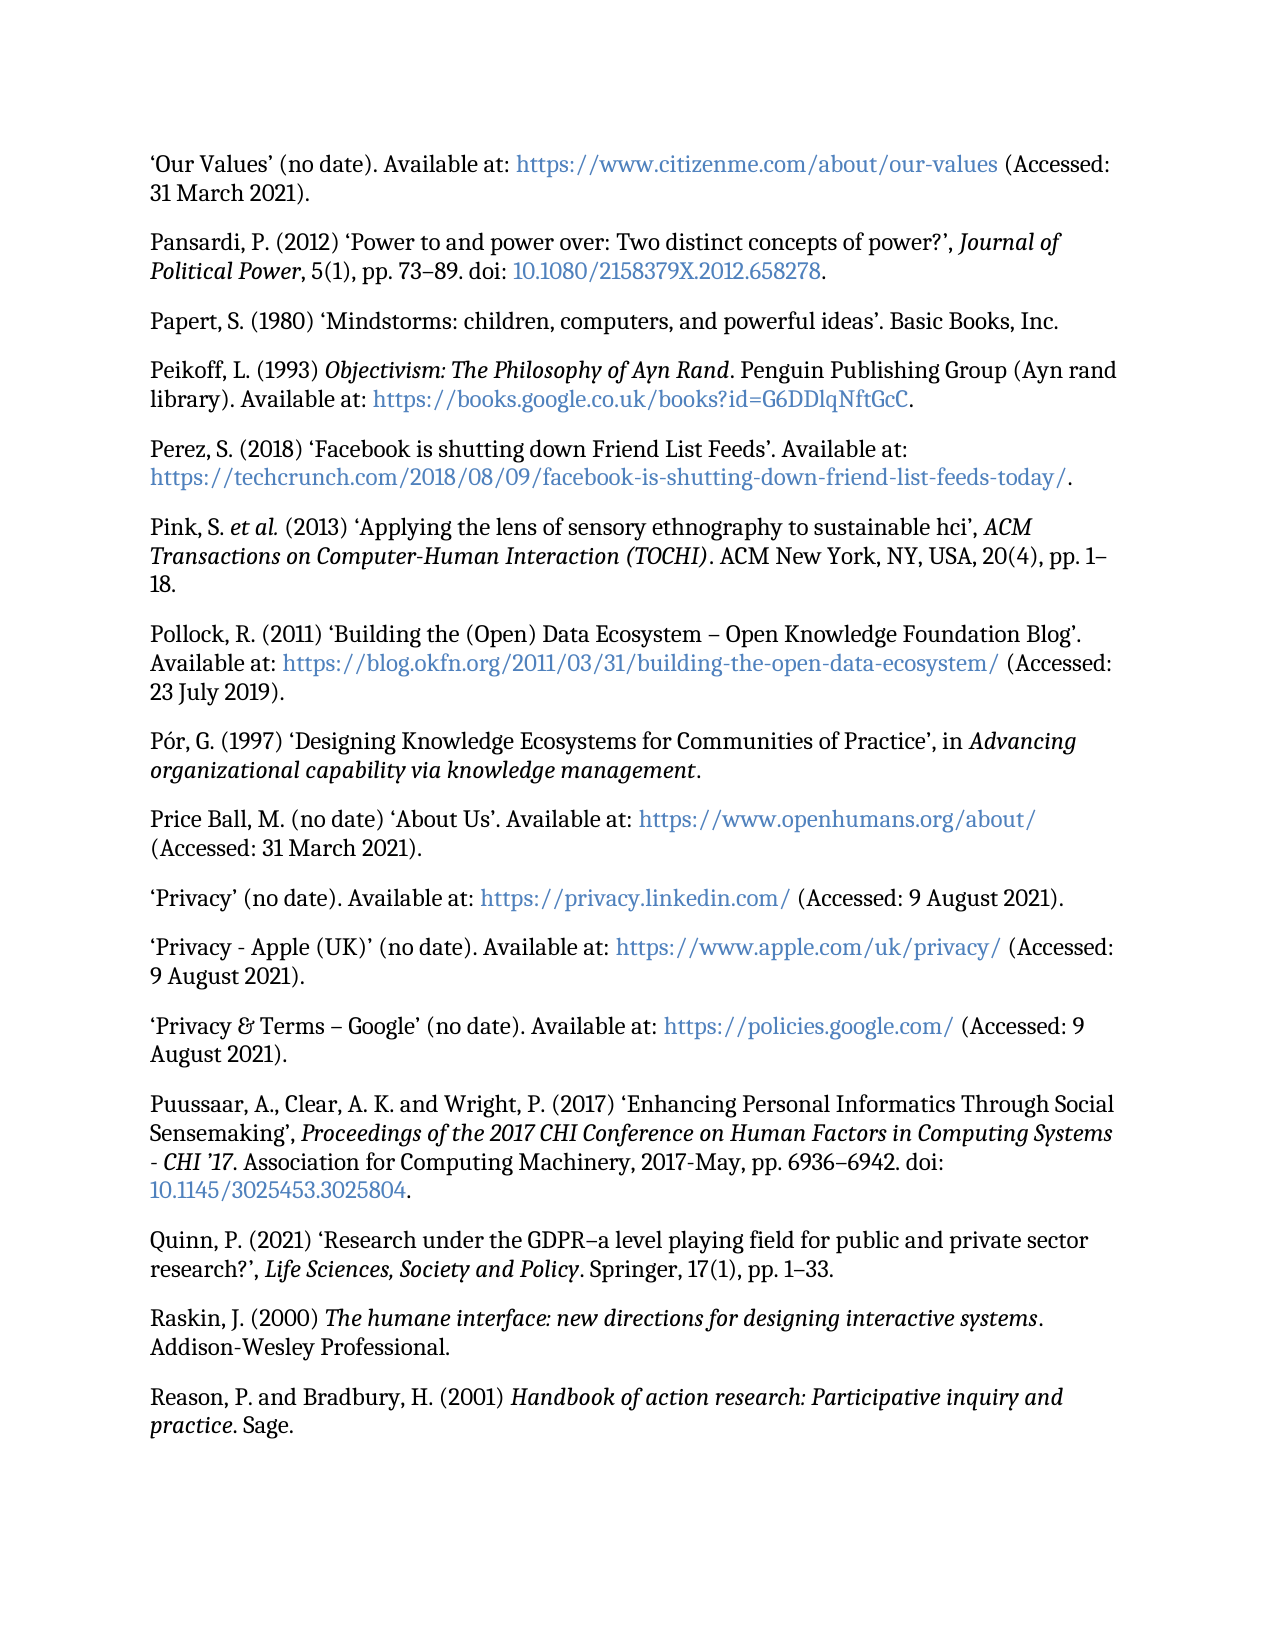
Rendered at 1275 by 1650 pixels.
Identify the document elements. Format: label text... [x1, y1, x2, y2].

text Pór, G. (1997) ‘Designing Knowledge Ecosystems for Communities of Practice’, in Advancing organizational capability via knowledge management. [150, 727, 1125, 784]
text Pansardi, P. (2012) ‘Power to and power over: Two distinct concepts of power?’, Journal of Political Power, 5(1), pp. 73–89. doi: 10.1080/2158379X.2012.658278. [150, 228, 1125, 286]
text Quinn, P. (2021) ‘Research under the GDPR–a level playing field for public and private sector research?’, Life Sciences, Society and Policy. Springer, 17(1), pp. 1–33. [150, 1226, 1125, 1283]
text Pink, S. et al. (2013) ‘Applying the lens of sensory ethnography to sustainable hci’, ACM Transactions on Computer-Human Interaction (TOCHI). ACM New York, NY, USA, 20(4), pp. 1–18. [150, 513, 1125, 599]
text Puussaar, A., Clear, A. K. and Wright, P. (2017) ‘Enhancing Personal Informatics Through Social Sensemaking’, Proceedings of the 2017 CHI Conference on Human Factors in Computing Systems - CHI ’17. Association for Computing Machinery, 2017-May, pp. 6936–6942. doi: 10.1145/3025453.3025804. [150, 1090, 1125, 1205]
text Pollock, R. (2011) ‘Building the (Open) Data Ecosystem – Open Knowledge Foundation Blog’. Available at: https://blog.okfn.org/2011/03/31/building-the-open-data-ecosystem/ (Accessed: 23 July 2019). [150, 620, 1125, 706]
text ‘Privacy’ (no date). Available at: https://privacy.linkedin.com/ (Accessed: 9 August 2021). [150, 884, 1125, 912]
text ‘Privacy & Terms – Google’ (no date). Available at: https://policies.google.com/ (Accessed: 9 August 2021). [150, 1012, 1125, 1069]
text ‘Privacy - Apple (UK)’ (no date). Available at: https://www.apple.com/uk/privacy/ (Accessed: 9 August 2021). [150, 933, 1125, 991]
text Price Ball, M. (no date) ‘About Us’. Available at: https://www.openhumans.org/about/ (Accessed: 31 March 2021). [150, 805, 1125, 863]
text Reason, P. and Bradbury, H. (2001) Handbook of action research: Participative inquiry and practice. Sage. [150, 1382, 1125, 1440]
text Perez, S. (2018) ‘Facebook is shutting down Friend List Feeds’. Available at: https://techcrunch.com/2018/08/09/facebook-is-shutting-down-friend-list-feeds-today/. [150, 434, 1125, 492]
text Raskin, J. (2000) The humane interface: new directions for designing interactive systems. Addison-Wesley Professional. [150, 1304, 1125, 1362]
text ‘Our Values’ (no date). Available at: https://www.citizenme.com/about/our-values (Accessed: 31 March 2021). [150, 150, 1125, 207]
text Peikoff, L. (1993) Objectivism: The Philosophy of Ayn Rand. Penguin Publishing Group (Ayn rand library). Available at: https://books.google.co.uk/books?id=G6DDlqNftGcC. [150, 356, 1125, 414]
text Papert, S. (1980) ‘Mindstorms: children, computers, and powerful ideas’. Basic Books, Inc. [150, 307, 1125, 335]
